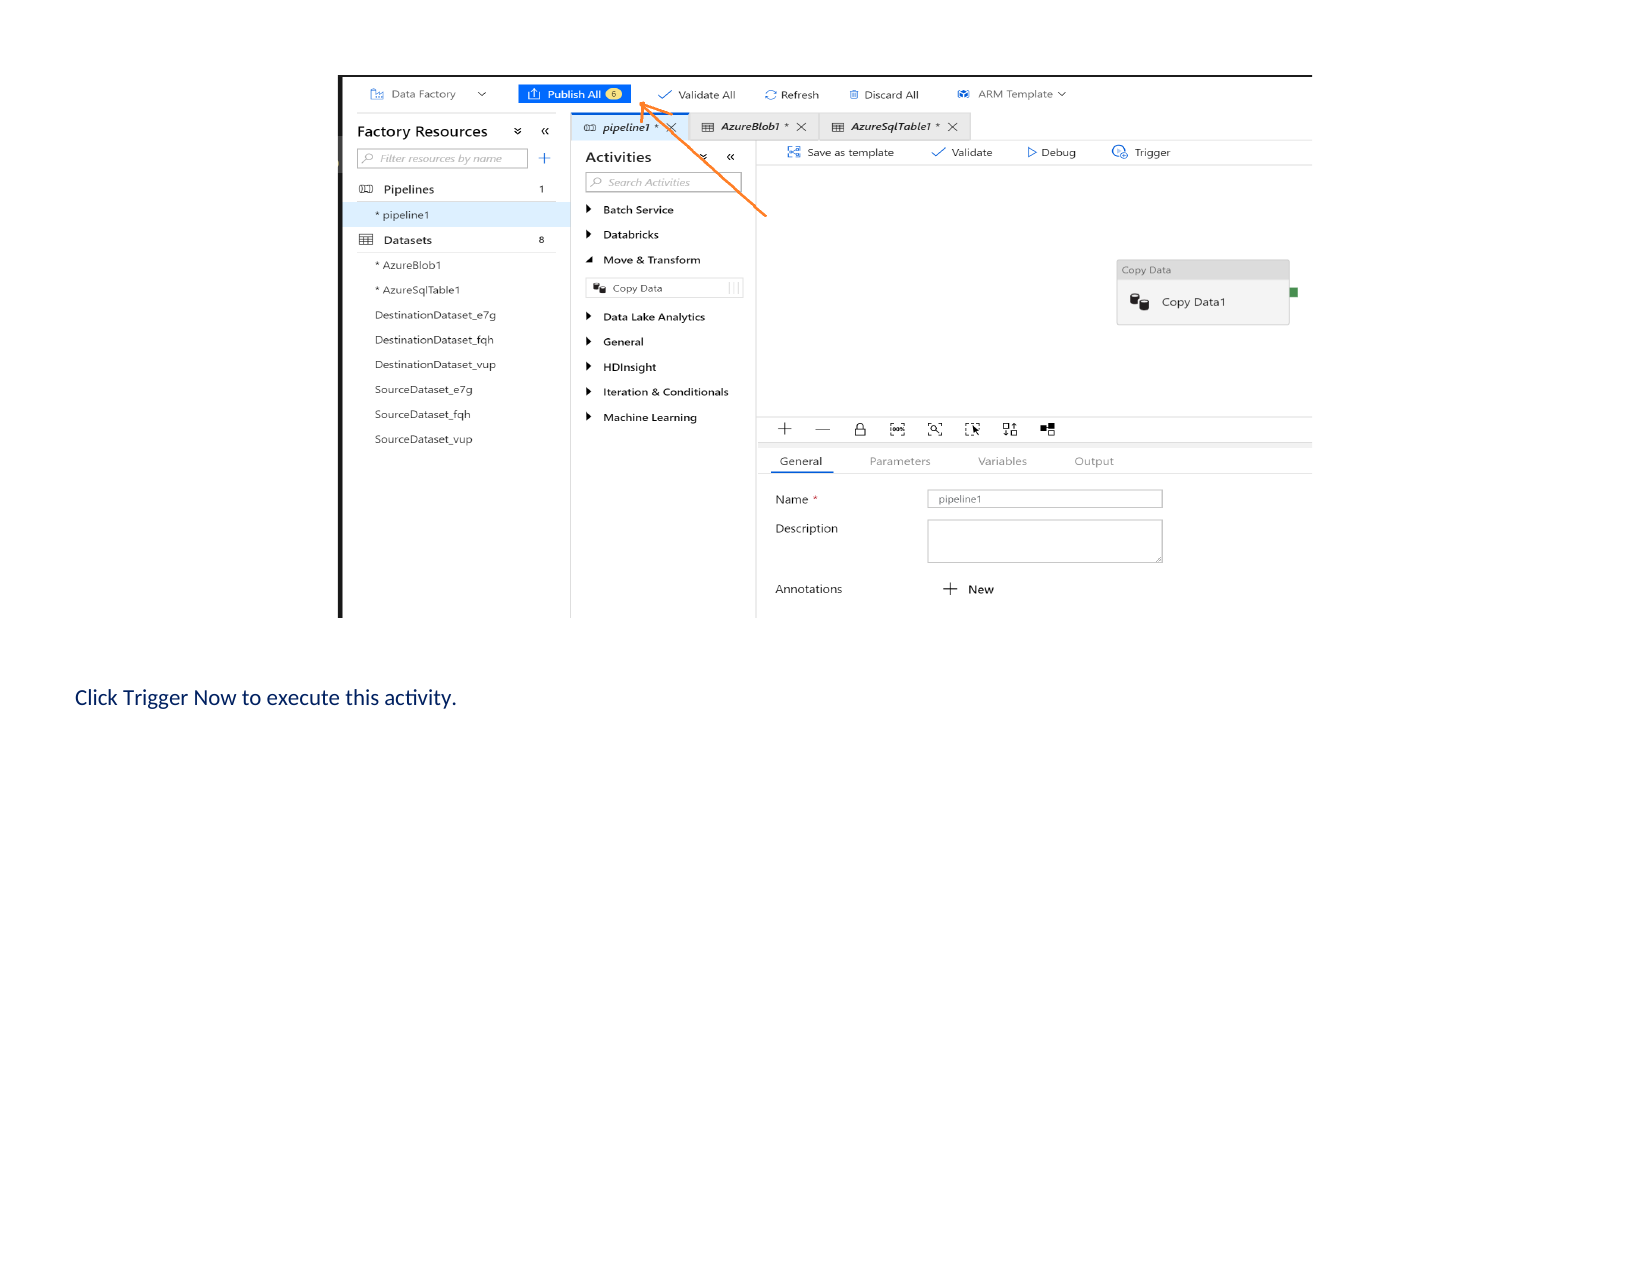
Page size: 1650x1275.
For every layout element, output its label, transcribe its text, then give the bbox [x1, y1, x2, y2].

text Click Trigger Now to execute this activity. [75, 683, 1575, 711]
picture [337, 75, 1313, 618]
